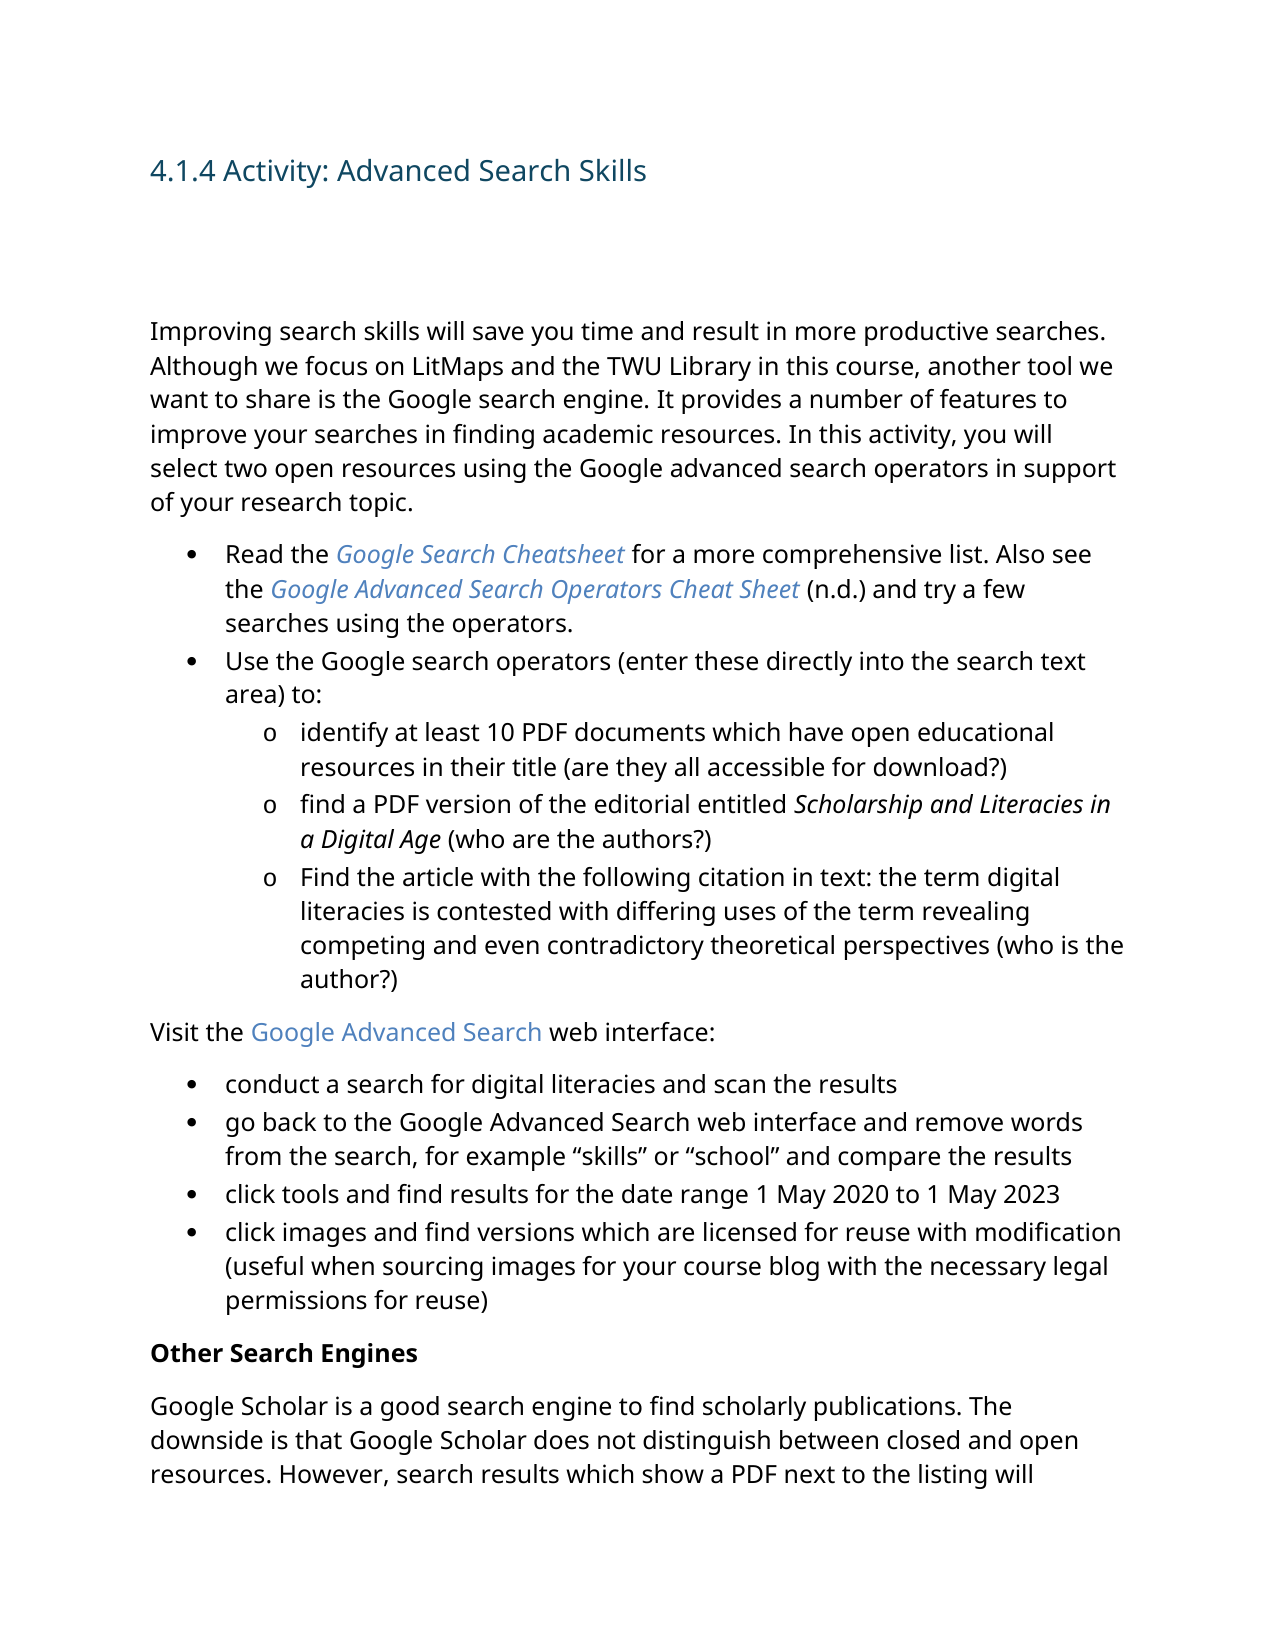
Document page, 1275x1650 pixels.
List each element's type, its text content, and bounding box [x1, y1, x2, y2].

text Visit the Google Advanced Search web interface: [150, 1014, 1125, 1048]
list find a PDF version of the editorial entitled Scholarship and Literacies in a Digital Age (who are the authors?) [262, 787, 1125, 855]
list go back to the Google Advanced Search web interface and remove words from the search, for example “skills” or “school” and compare the results [187, 1105, 1125, 1173]
text Other Search Engines [150, 1336, 1125, 1370]
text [150, 1388, 1125, 1491]
list Use the Google search operators (enter these directly into the search text area) to: [187, 643, 1125, 711]
list identify at least 10 PDF documents which have open educational resources in their title (are they all accessible for download?) [262, 715, 1125, 783]
list click images and find versions which are licensed for reuse with modification (useful when sourcing images for your course blog with the necessary legal permissions for reuse) [187, 1215, 1125, 1317]
list Find the article with the following citation in text: the term digital literacies is contested with differing uses of the term revealing competing and even contradictory theoretical perspectives (who is the author?) [262, 859, 1125, 996]
list click tools and find results for the date range 1 May 2020 to 1 May 2023 [187, 1177, 1125, 1211]
list Read the Google Search Cheatsheet for a more comprehensive list. Also see the Google Advanced Search Operators Cheat Sheet (n.d.) and try a few searches using the operators. [187, 537, 1125, 639]
subtitle 4.1.4 Activity: Advanced Search Skills [150, 150, 1125, 190]
list conduct a search for digital literacies and scan the results [187, 1067, 1125, 1101]
text Improving search skills will save you time and result in more productive searches. Although we focus on LitMaps and the TWU Library in this course, another tool we want to share is the Google search engine. It provides a number of features to improve your searches in finding academic resources. In this activity, you will select two open resources using the Google advanced search operators in support of your research topic. [150, 314, 1125, 518]
